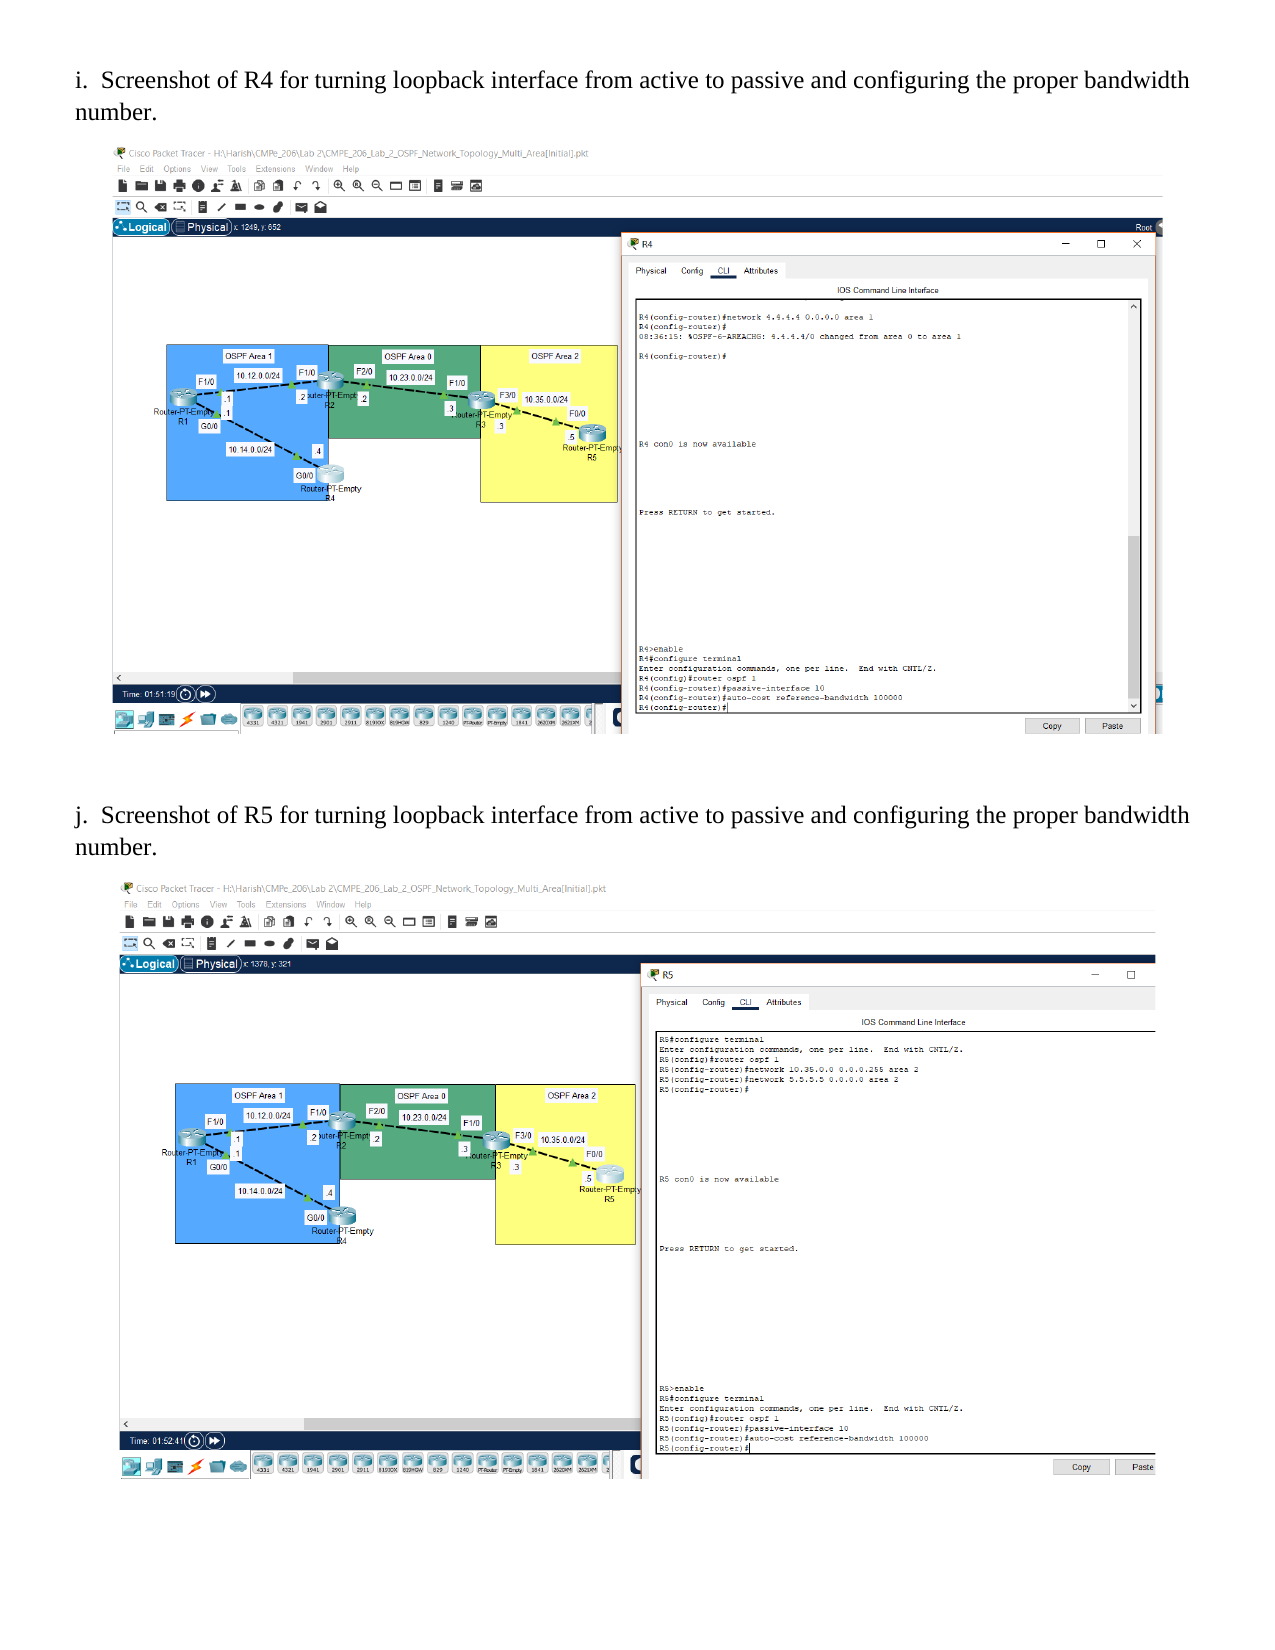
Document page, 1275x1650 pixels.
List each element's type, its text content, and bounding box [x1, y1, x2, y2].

text j. Screenshot of R5 for turning loopback interface from active to passive and configuring the proper bandwidth number. [75, 801, 1200, 860]
text i. Screenshot of R4 for turning loopback interface from active to passive and configuring the proper bandwidth number. [75, 66, 1200, 125]
picture [112, 144, 1163, 734]
picture [159, 224, 166, 230]
picture [119, 879, 1156, 1479]
